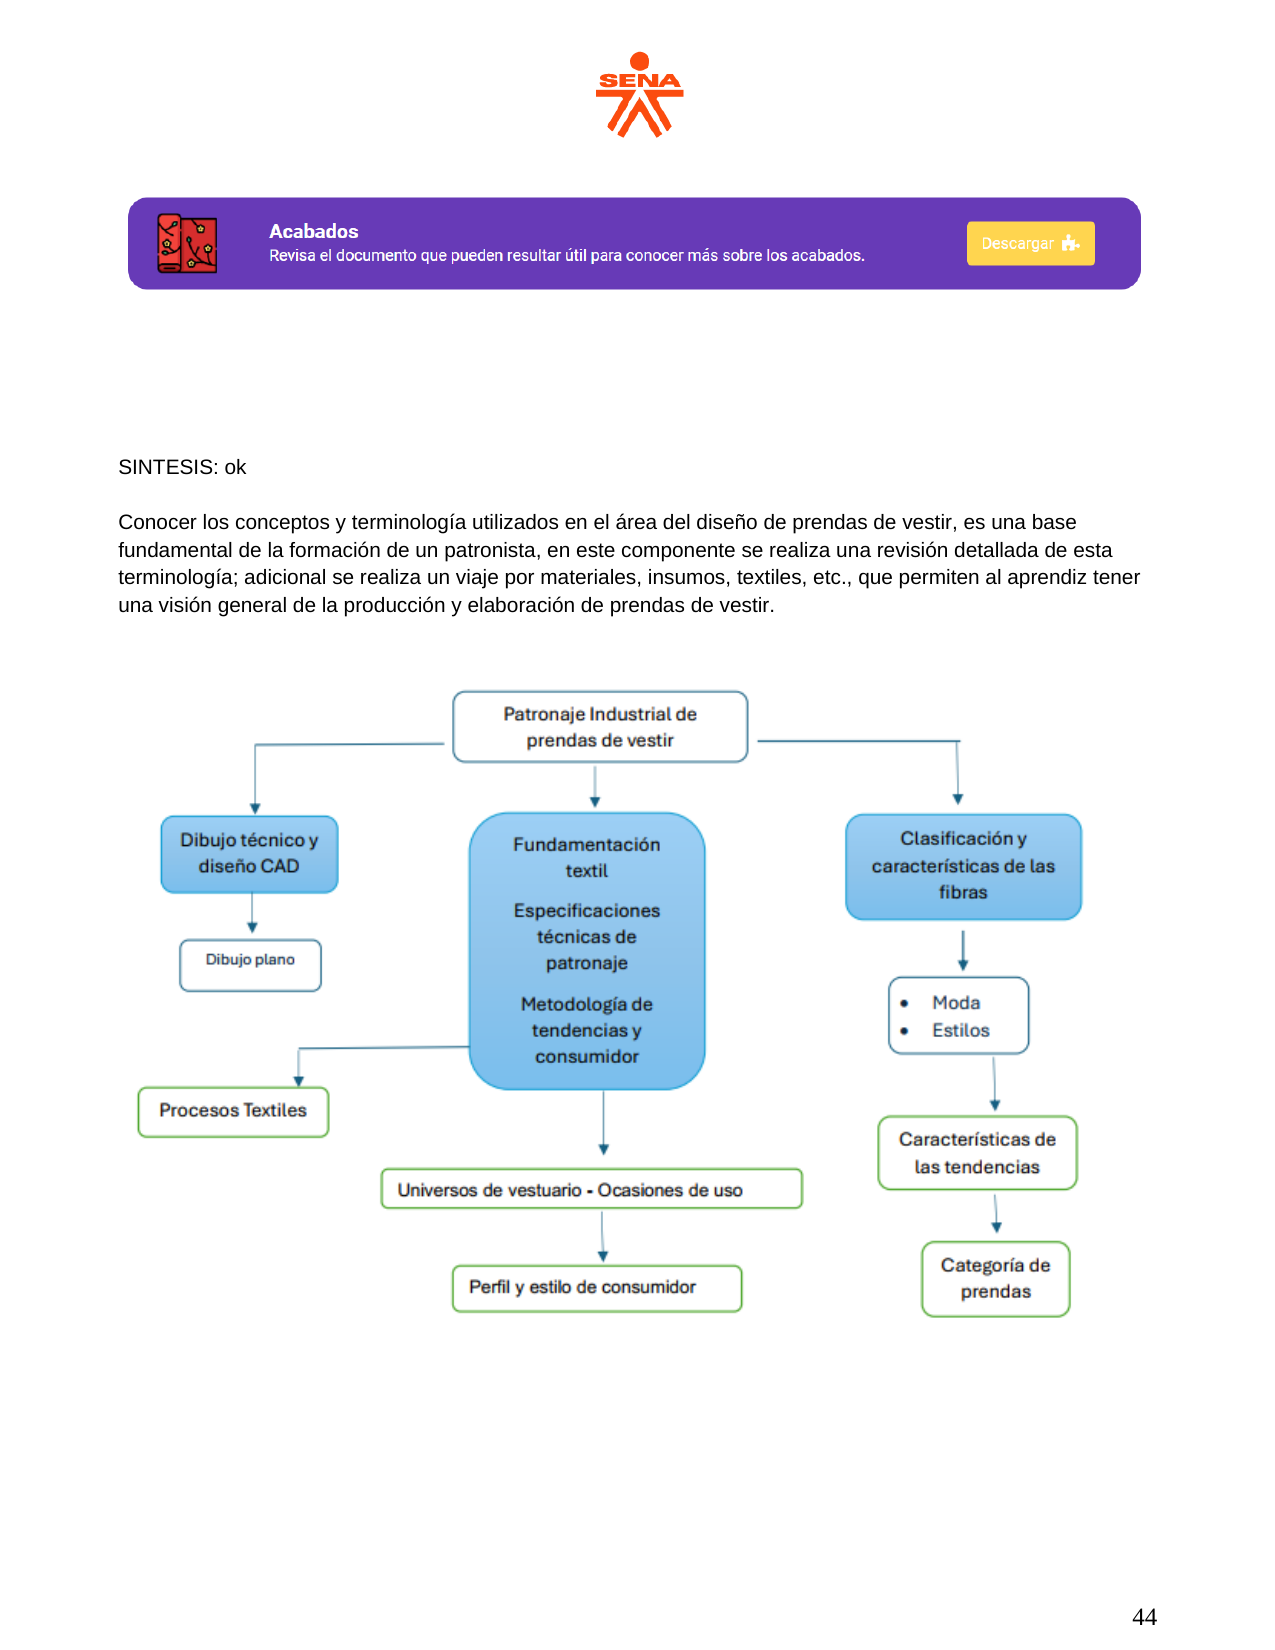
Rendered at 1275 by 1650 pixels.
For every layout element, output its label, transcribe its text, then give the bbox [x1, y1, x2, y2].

picture [118, 647, 1157, 1367]
text SINTESIS: ok [118, 455, 1157, 479]
text Conocer los conceptos y terminología utilizados en el área del diseño de prendas de vestir, es una base fundamental de la formación de un patronista, en este componente se realiza una revisión detallada de esta terminología; adicional se realiza un viaje por materiales, insumos, textiles, etc., que permiten al aprendiz tener una visión general de la producción y elaboración de prendas de vestir. [118, 510, 1157, 616]
picture [585, 48, 690, 142]
picture [118, 177, 1157, 318]
